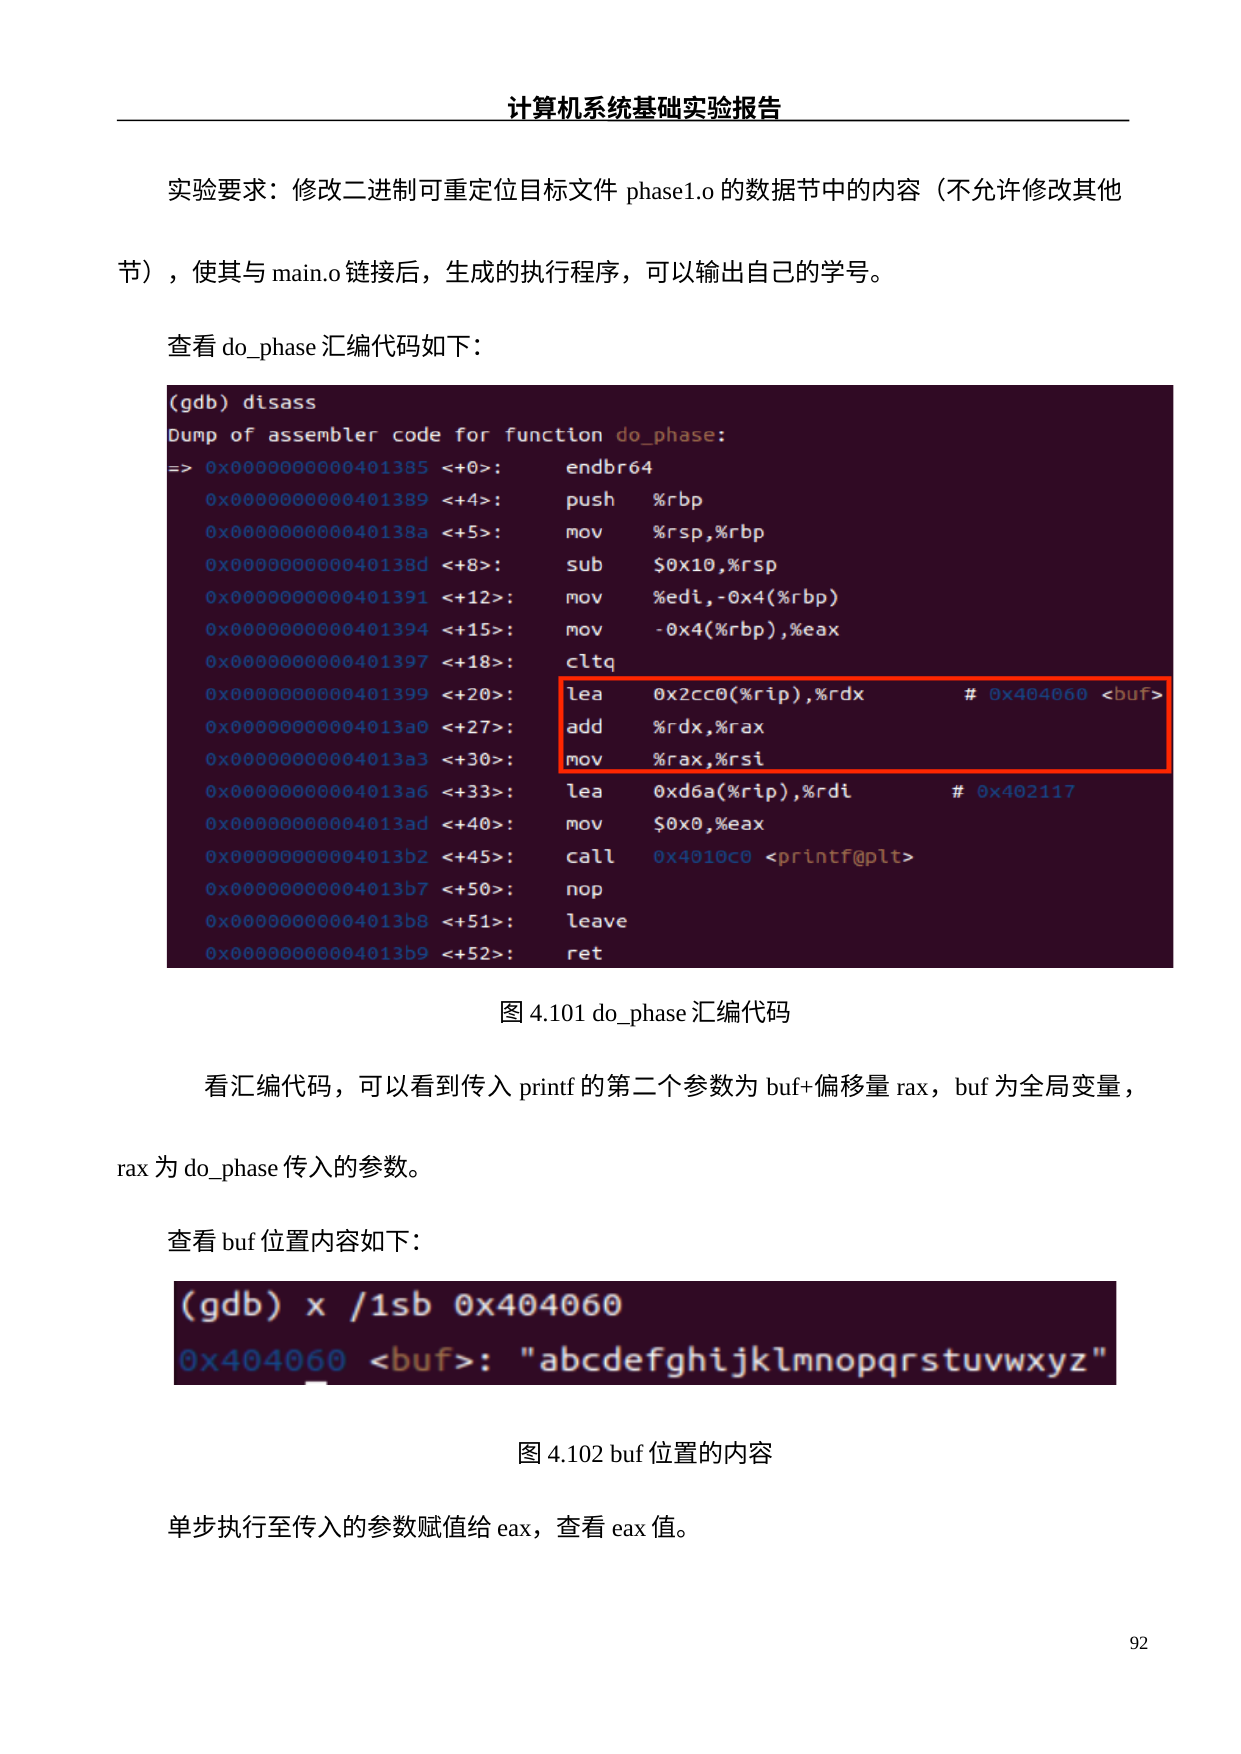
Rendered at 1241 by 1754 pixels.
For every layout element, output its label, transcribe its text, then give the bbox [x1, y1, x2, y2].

picture [173, 1281, 1117, 1385]
text 看汇编代码，可以看到传入printf的第二个参数为buf+偏移量rax，buf为全局变量，rax为do_phase传入的参数。 [117, 1052, 1123, 1198]
text 查看buf位置内容如下： [117, 1207, 1123, 1272]
text 单步执行至传入的参数赋值给eax，查看eax值。 [117, 1493, 1123, 1558]
text 实验要求：修改二进制可重定位目标文件 phase1.o 的数据节中的内容（不允许修改其他节），使其与main.o链接后，生成的执行程序，可以输出自己的学号。 [117, 156, 1123, 303]
text 查看do_phase汇编代码如下： [117, 312, 1123, 377]
picture [166, 385, 1174, 968]
